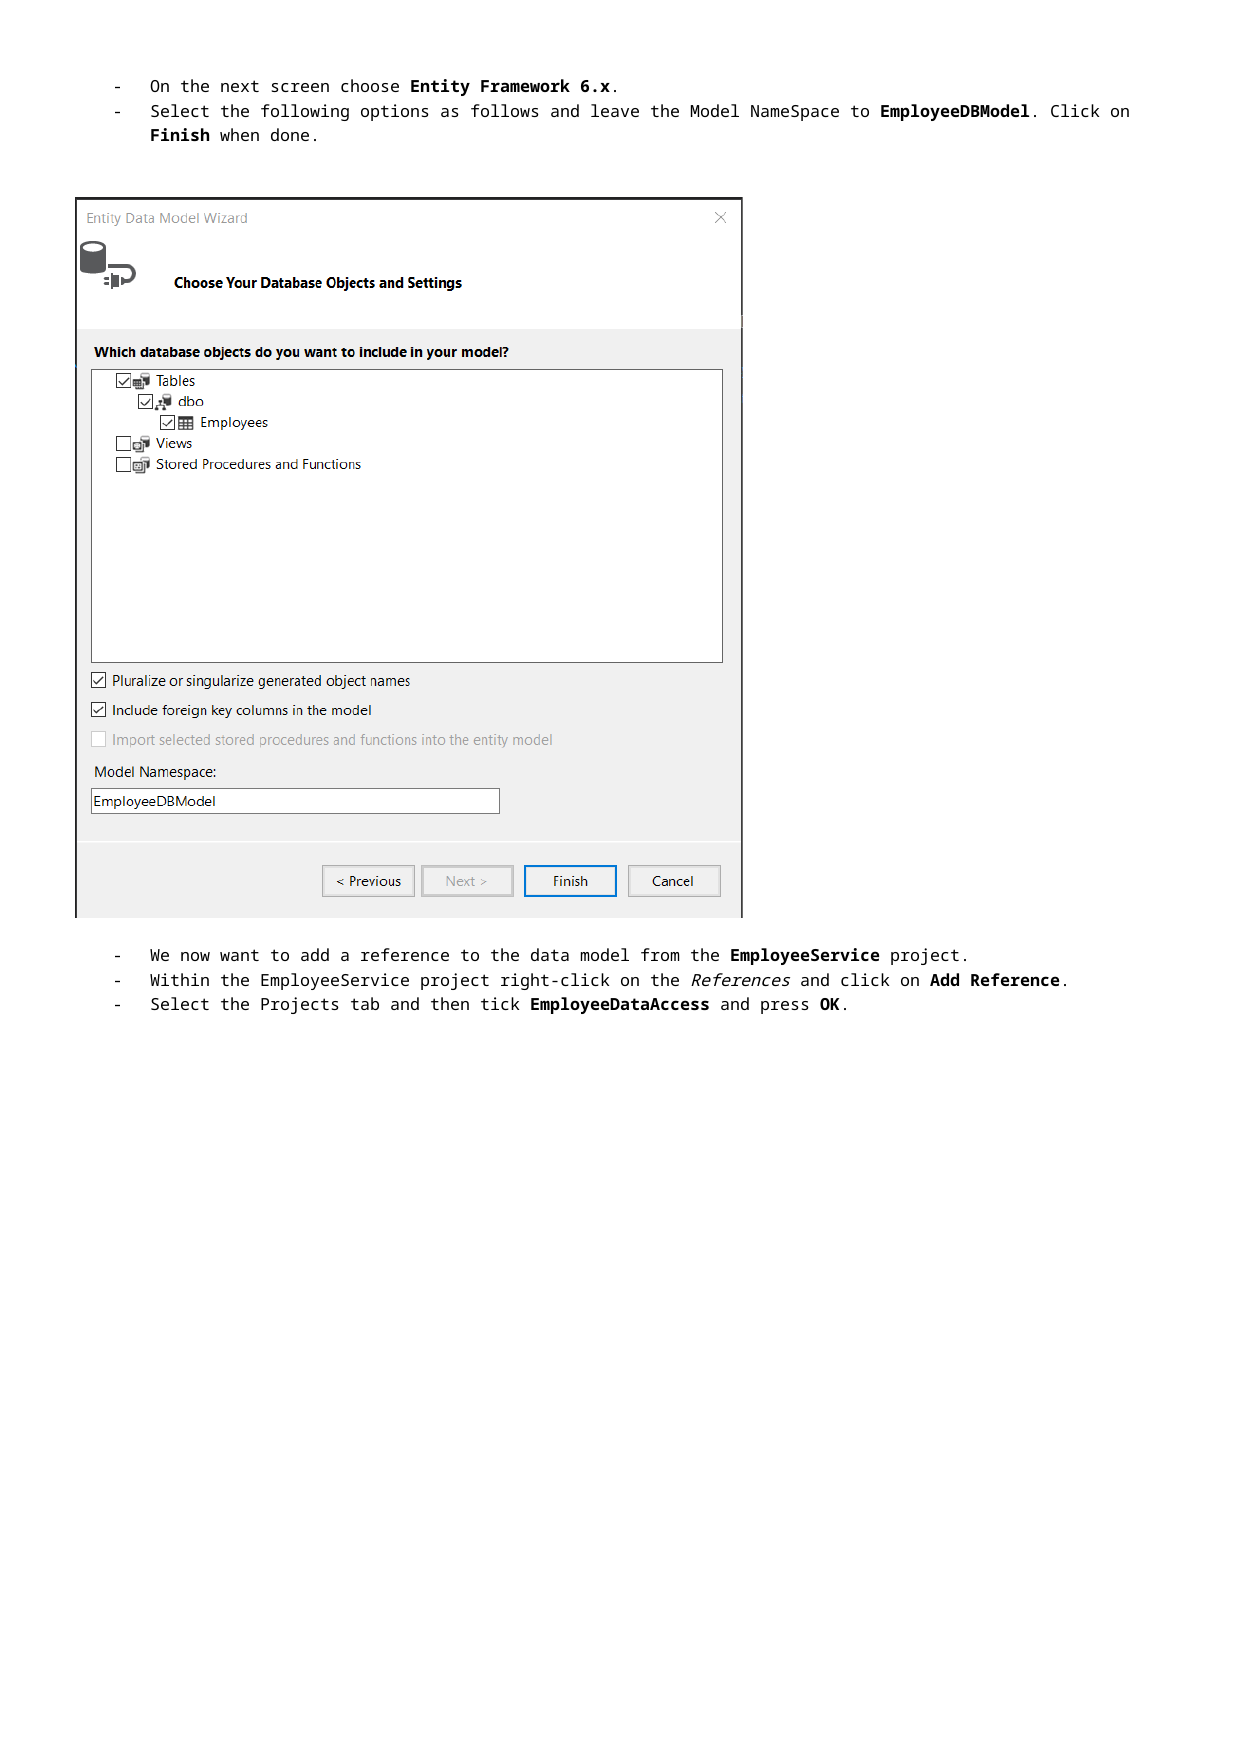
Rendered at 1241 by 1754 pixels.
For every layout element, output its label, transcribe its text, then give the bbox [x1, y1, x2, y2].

picture [75, 197, 743, 918]
list On the next screen choose Entity Framework 6.x. [112, 75, 1165, 98]
list Select the Projects tab and then tick EmployeeDataAccess and press OK. [112, 993, 1165, 1016]
list Within the EmployeeService project right-click on the References and click on Add Reference. [112, 968, 1165, 991]
list We now want to add a reference to the data model from the EmployeeService project. [112, 944, 1165, 967]
list Select the following options as follows and leave the Model NameSpace to EmployeeDBModel. Click on Finish when done. [112, 99, 1165, 147]
